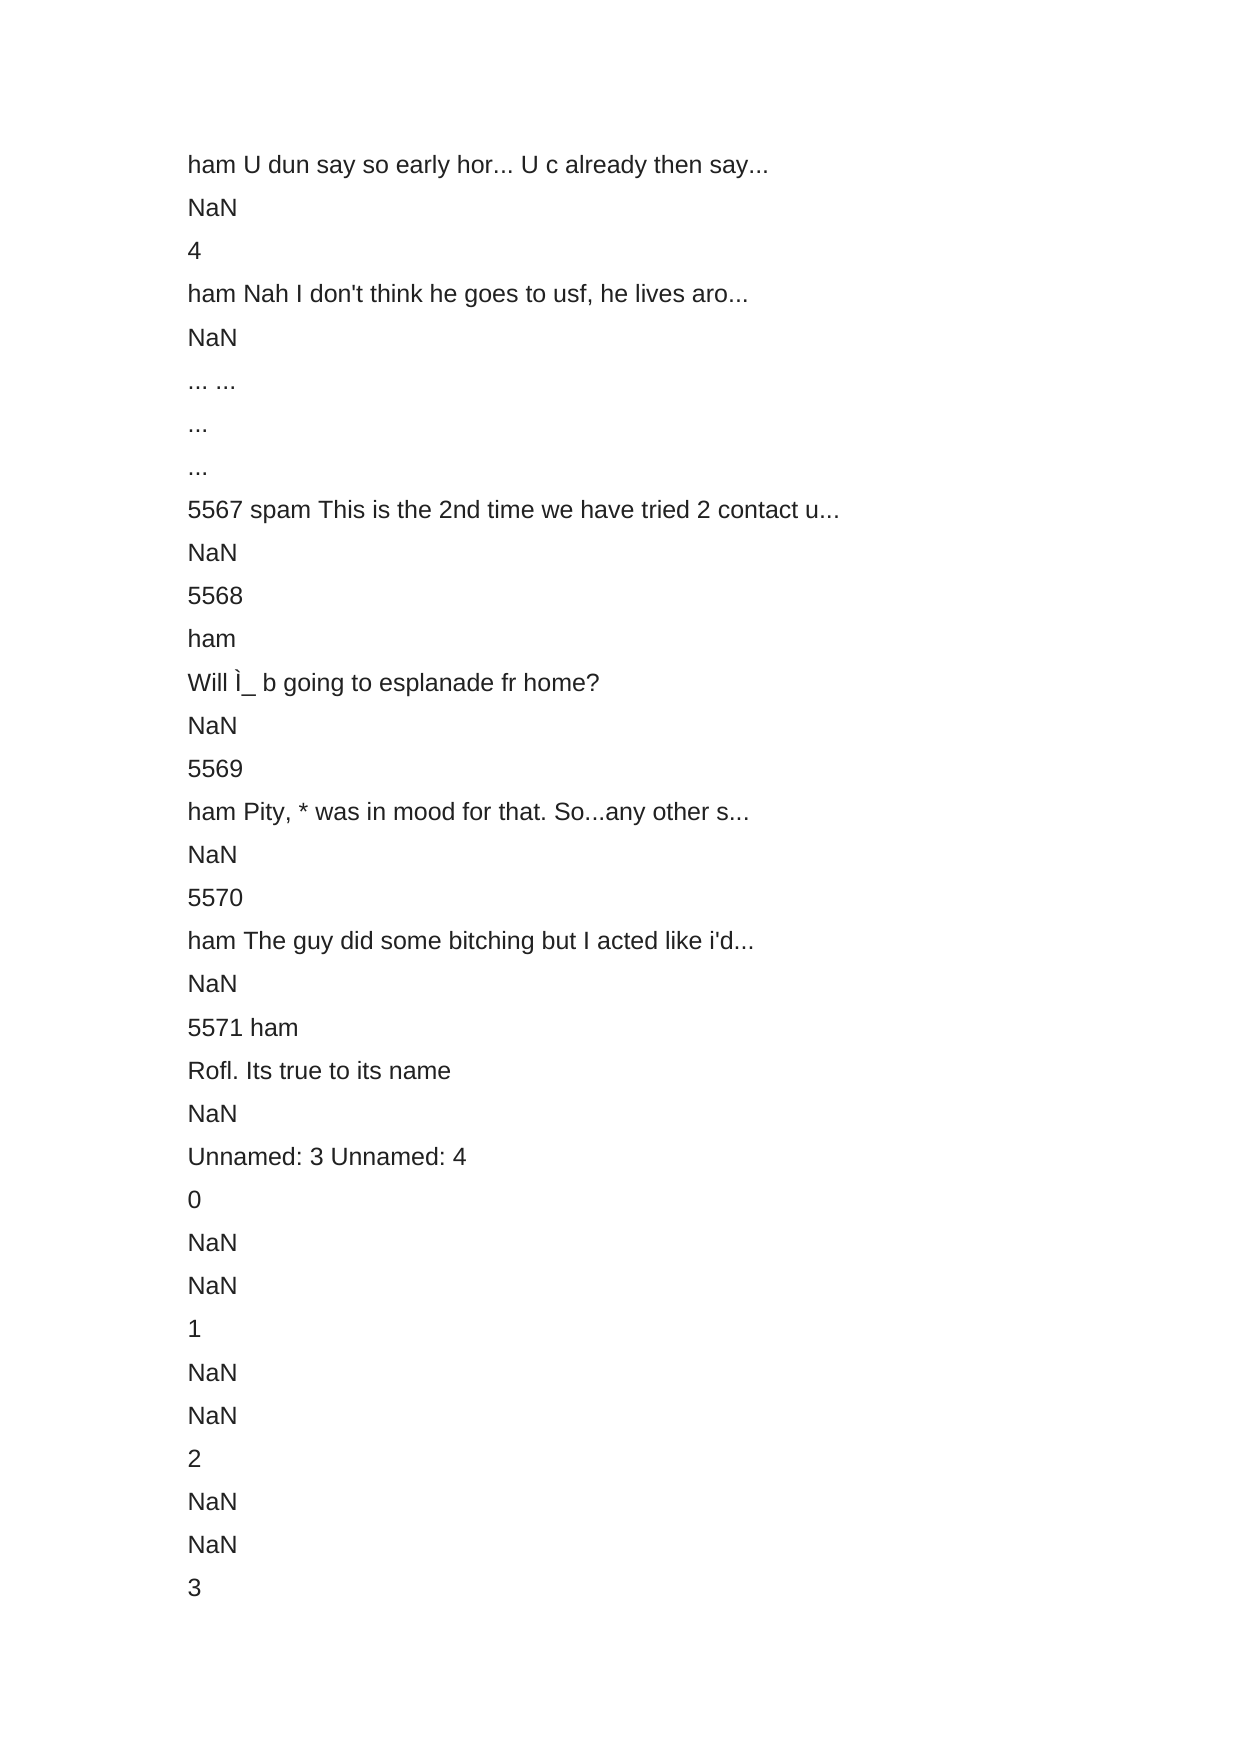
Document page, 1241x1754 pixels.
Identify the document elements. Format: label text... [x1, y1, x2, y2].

text 3 [187, 1573, 1053, 1602]
text 5567 spam This is the 2nd time we have tried 2 contact u... [187, 495, 1053, 524]
text NaN [187, 1271, 1053, 1300]
text 2 [187, 1444, 1053, 1472]
text 0 [187, 1185, 1053, 1214]
text NaN [187, 1099, 1053, 1127]
text NaN [187, 538, 1053, 567]
text NaN [187, 840, 1053, 869]
text ham U dun say so early hor... U c already then say... [187, 150, 1053, 179]
text 5570 [187, 883, 1053, 912]
text NaN [187, 193, 1053, 222]
text ... [187, 452, 1053, 481]
text ham Nah I don't think he goes to usf, he lives aro... [187, 279, 1053, 308]
text NaN [187, 1487, 1053, 1516]
text ham The guy did some bitching but I acted like i'd... [187, 926, 1053, 955]
text ... [187, 409, 1053, 437]
text Will Ì_ b going to esplanade fr home? [187, 667, 1053, 696]
text ... ... [187, 366, 1053, 394]
text 5569 [187, 754, 1053, 782]
text NaN [187, 1357, 1053, 1386]
text NaN [187, 1401, 1053, 1429]
text 5568 [187, 581, 1053, 610]
text Unnamed: 3 Unnamed: 4 [187, 1142, 1053, 1171]
text 4 [187, 236, 1053, 265]
text 5571 ham [187, 1012, 1053, 1041]
text NaN [187, 711, 1053, 739]
text NaN [187, 1228, 1053, 1257]
text NaN [187, 1530, 1053, 1559]
text NaN [187, 322, 1053, 351]
text Rofl. Its true to its name [187, 1056, 1053, 1084]
text 1 [187, 1314, 1053, 1343]
text NaN [187, 969, 1053, 998]
text ham Pity, * was in mood for that. So...any other s... [187, 797, 1053, 826]
text ham [187, 624, 1053, 653]
